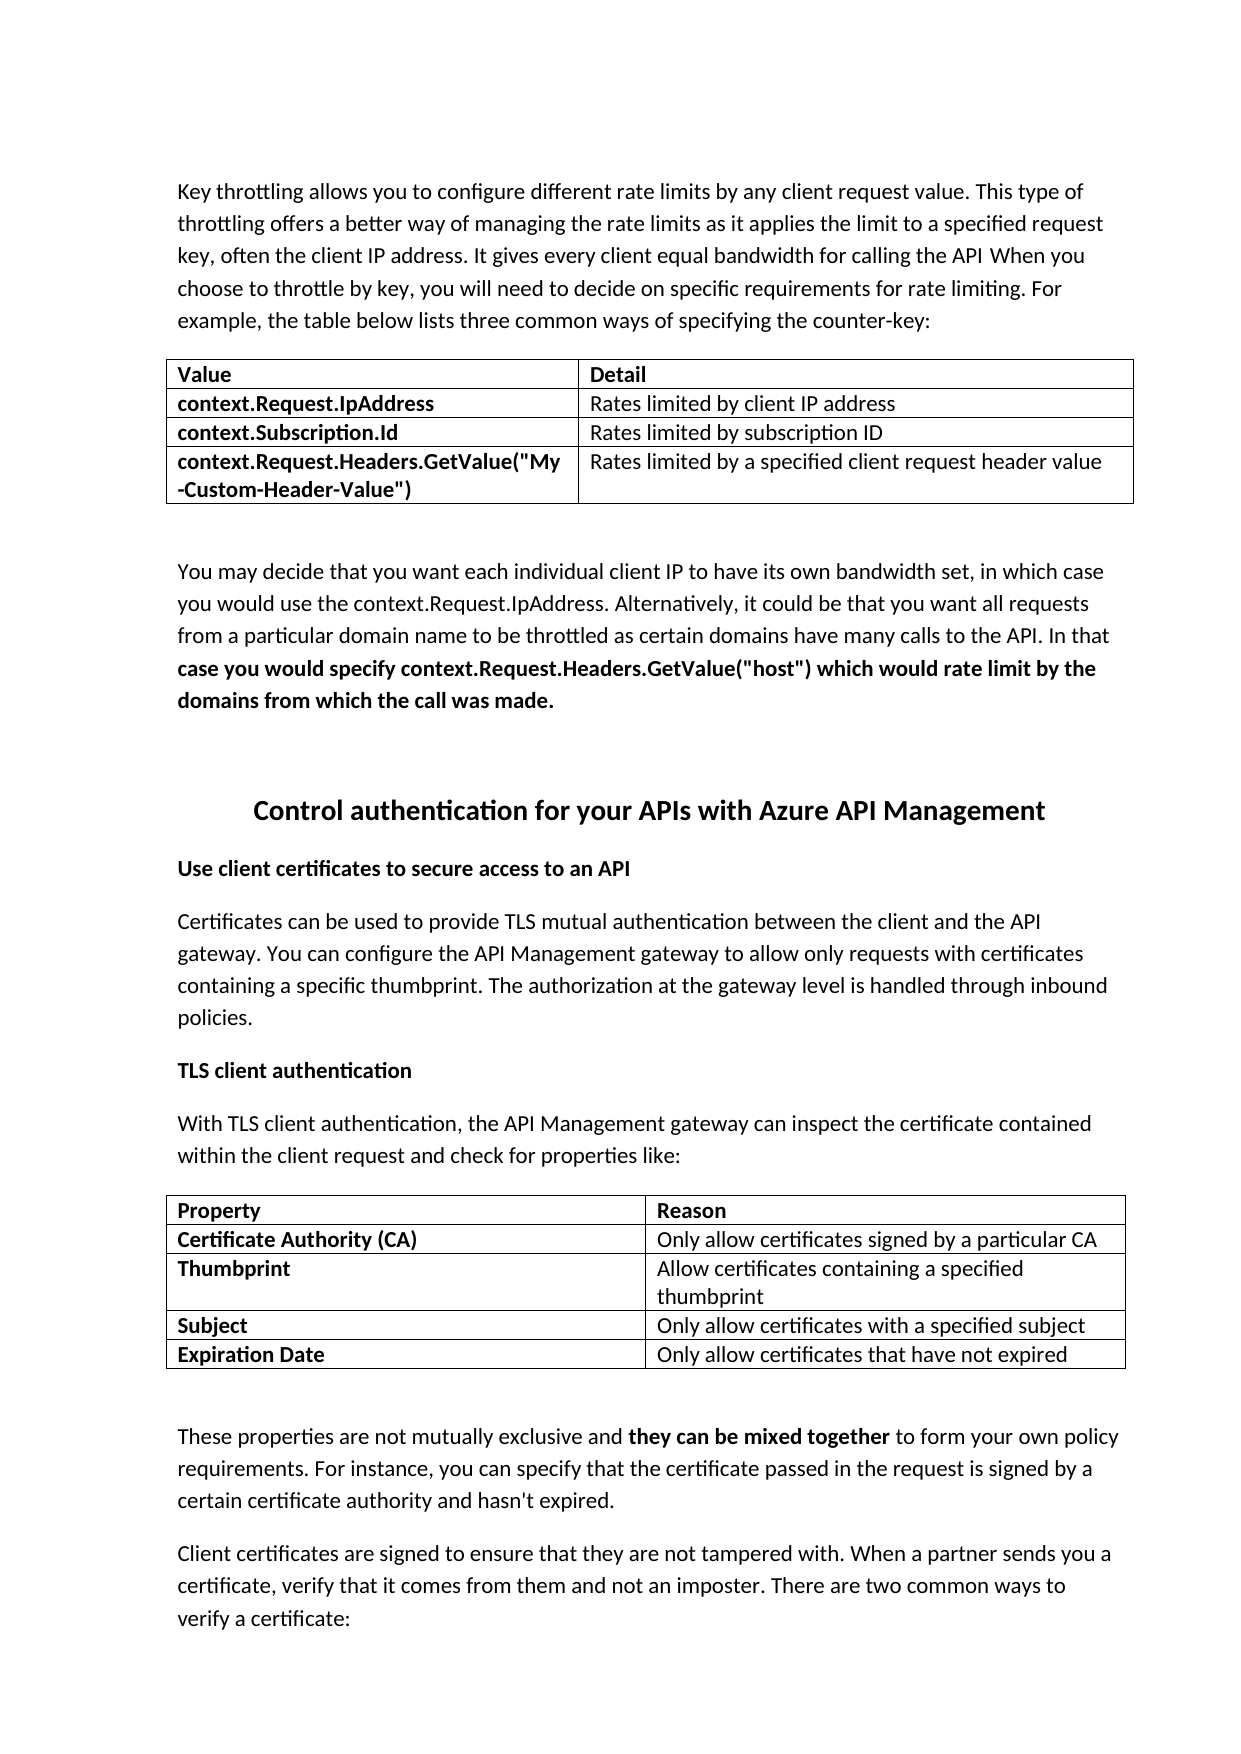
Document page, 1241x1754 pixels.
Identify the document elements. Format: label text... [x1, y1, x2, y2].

text Key throttling allows you to configure different rate limits by any client request value. This type of throttling offers a better way of managing the rate limits as it applies the limit to a specified request key, often the client IP address. It gives every client equal bandwidth for calling the API When you choose to throttle by key, you will need to decide on specific requirements for rate limiting. For example, the table below lists three common ways of specifying the counter-key: [177, 177, 1122, 334]
table_cell Rates limited by subscription ID [579, 418, 1133, 446]
text These properties are not mutually exclusive and they can be mixed together to form your own policy requirements. For instance, you can specify that the certificate passed in the request is signed by a certain certificate authority and hasn't expired. [177, 1422, 1122, 1514]
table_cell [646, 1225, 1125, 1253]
text Client certificates are signed to ensure that they are not tampered with. When a partner sends you a certificate, verify that it comes from them and not an imposter. There are two common ways to verify a certificate: [177, 1539, 1122, 1632]
table_header Detail [579, 360, 1133, 388]
table_header Reason [646, 1196, 1125, 1224]
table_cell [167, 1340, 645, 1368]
text Use client certificates to secure access to an API [177, 854, 1122, 882]
table_cell Rates limited by client IP address [579, 389, 1133, 417]
table_cell context.Request.Headers.GetValue("My-Custom-Header-Value") [167, 447, 578, 503]
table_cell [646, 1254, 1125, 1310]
table_cell context.Request.IpAddress [167, 389, 578, 417]
table_header Value [167, 360, 578, 388]
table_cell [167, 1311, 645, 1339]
text You may decide that you want each individual client IP to have its own bandwidth set, in which case you would use the context.Request.IpAddress. Alternatively, it could be that you want all requests from a particular domain name to be throttled as certain domains have many calls to the API. In that case you would specify context.Request.Headers.GetValue("host") which would rate limit by the domains from which the call was made. [177, 557, 1122, 714]
text Certificates can be used to provide TLS mutual authentication between the client and the API gateway. You can configure the API Management gateway to allow only requests with certificates containing a specific thumbprint. The authorization at the gateway level is handled through inbound policies. [177, 907, 1122, 1031]
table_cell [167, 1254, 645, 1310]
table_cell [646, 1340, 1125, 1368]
table_header Property [167, 1196, 645, 1224]
table_cell context.Subscription.Id [167, 418, 578, 446]
text TLS client authentication [177, 1056, 1122, 1084]
text With TLS client authentication, the API Management gateway can inspect the certificate contained within the client request and check for properties like: [177, 1109, 1122, 1170]
table_cell Certificate Authority (CA) [167, 1225, 645, 1253]
table_cell Rates limited by a specified client request header value [579, 447, 1133, 503]
text Control authentication for your APIs with Azure API Management [177, 792, 1122, 828]
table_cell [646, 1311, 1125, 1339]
